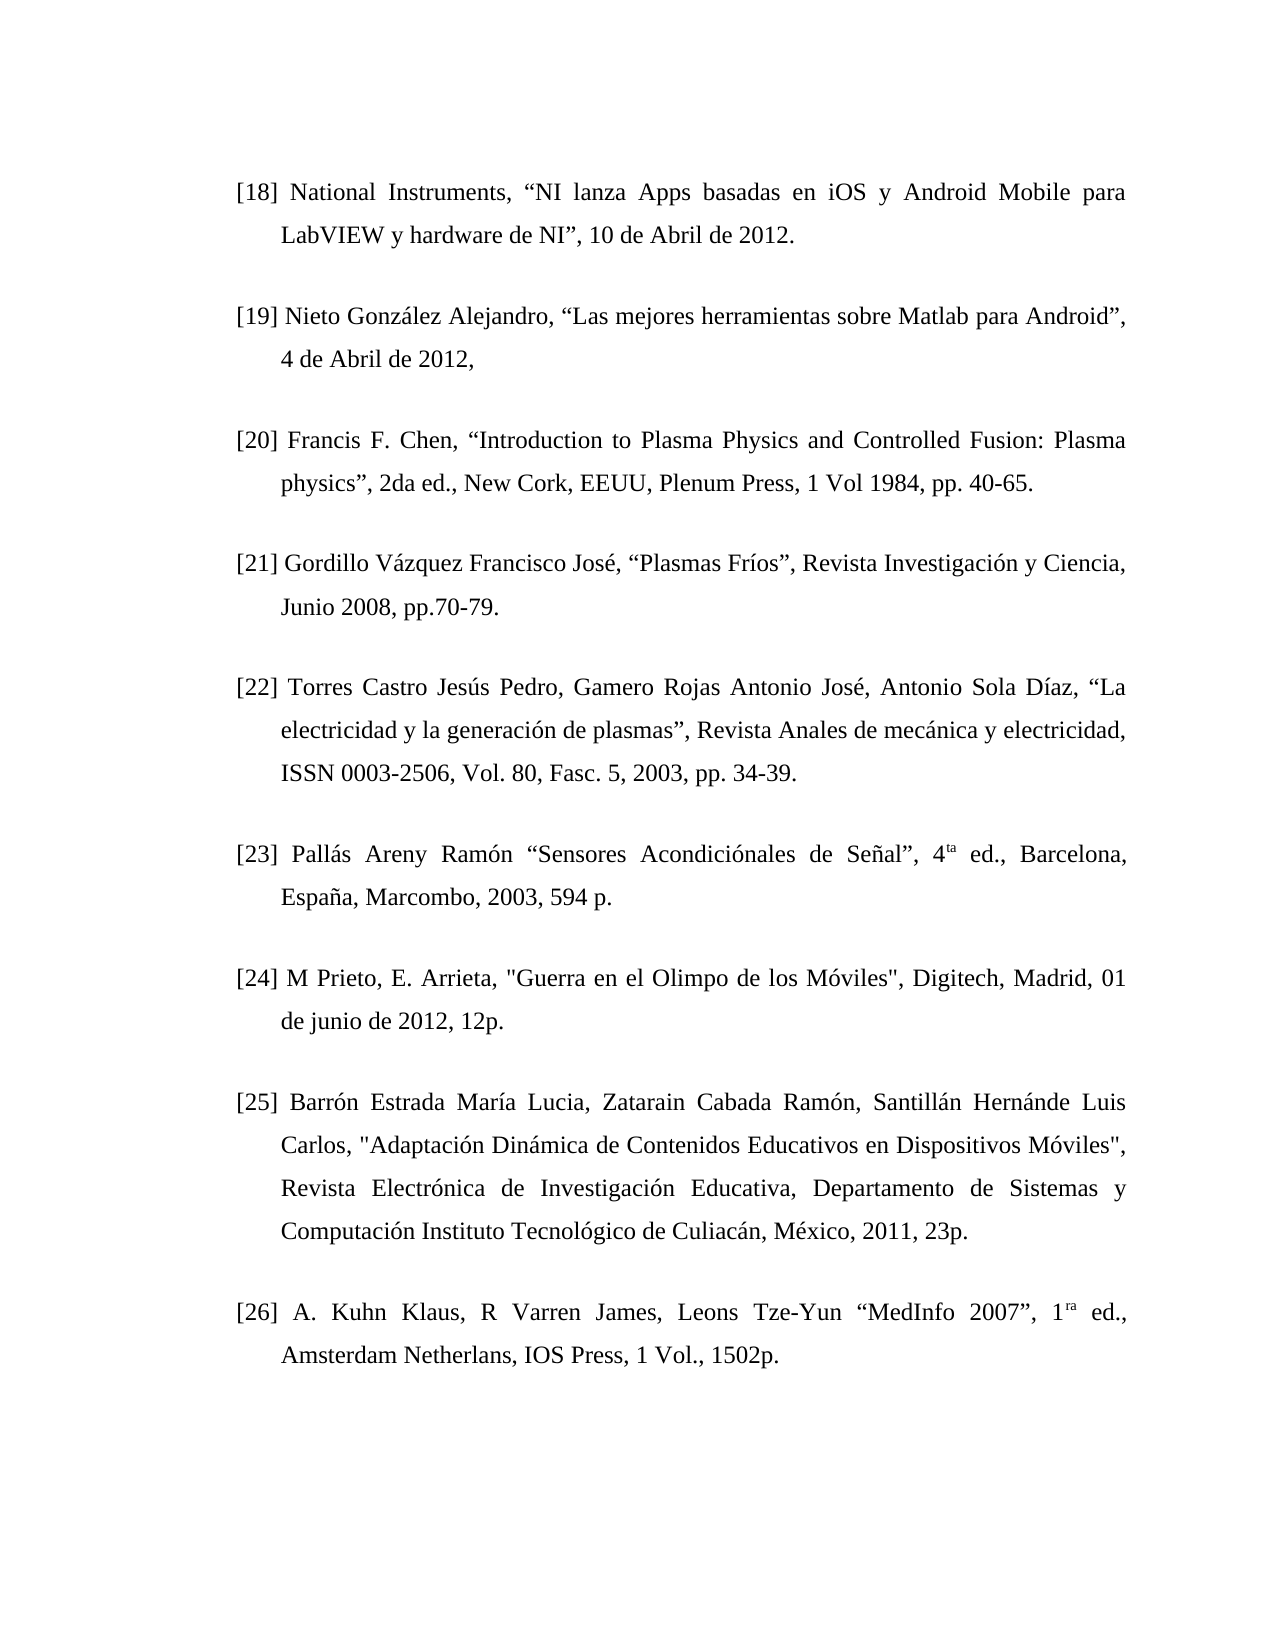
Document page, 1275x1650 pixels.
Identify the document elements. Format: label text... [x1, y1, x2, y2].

text [26] A. Kuhn Klaus, R Varren James, Leons Tze-Yun “MedInfo 2007”, 1ra ed., Amsterdam Netherlans, IOS Press, 1 Vol., 1502p. [236, 1297, 1127, 1368]
text [25] Barrón Estrada María Lucia, Zatarain Cabada Ramón, Santillán Hernánde Luis Carlos, "Adaptación Dinámica de Contenidos Educativos en Dispositivos Móviles", Revista Electrónica de Investigación Educativa, Departamento de Sistemas y Computación Instituto Tecnológico de Culiacán, México, 2011, 23p. [236, 1087, 1127, 1245]
text [20] Francis F. Chen, “Introduction to Plasma Physics and Controlled Fusion: Plasma physics”, 2da ed., New Cork, EEUU, Plenum Press, 1 Vol 1984, pp. 40-65. [236, 425, 1127, 497]
text [23] Pallás Areny Ramón “Sensores Acondiciónales de Señal”, 4ta ed., Barcelona, España, Marcombo, 2003, 594 p. [236, 839, 1127, 911]
text [22] Torres Castro Jesús Pedro, Gamero Rojas Antonio José, Antonio Sola Díaz, “La electricidad y la generación de plasmas”, Revista Anales de mecánica y electricidad, ISSN 0003-2506, Vol. 80, Fasc. 5, 2003, pp. 34-39. [236, 672, 1127, 787]
text [24] M Prieto, E. Arrieta, "Guerra en el Olimpo de los Móviles", Digitech, Madrid, 01 de junio de 2012, 12p. [236, 963, 1127, 1035]
text [21] Gordillo Vázquez Francisco José, “Plasmas Fríos”, Revista Investigación y Ciencia, Junio 2008, pp.70-79. [236, 548, 1127, 620]
text [18] National Instruments, “NI lanza Apps basadas en iOS y Android Mobile para LabVIEW y hardware de NI”, 10 de Abril de 2012. [236, 177, 1127, 249]
text [19] Nieto González Alejandro, “Las mejores herramientas sobre Matlab para Android”, 4 de Abril de 2012, [236, 301, 1127, 373]
